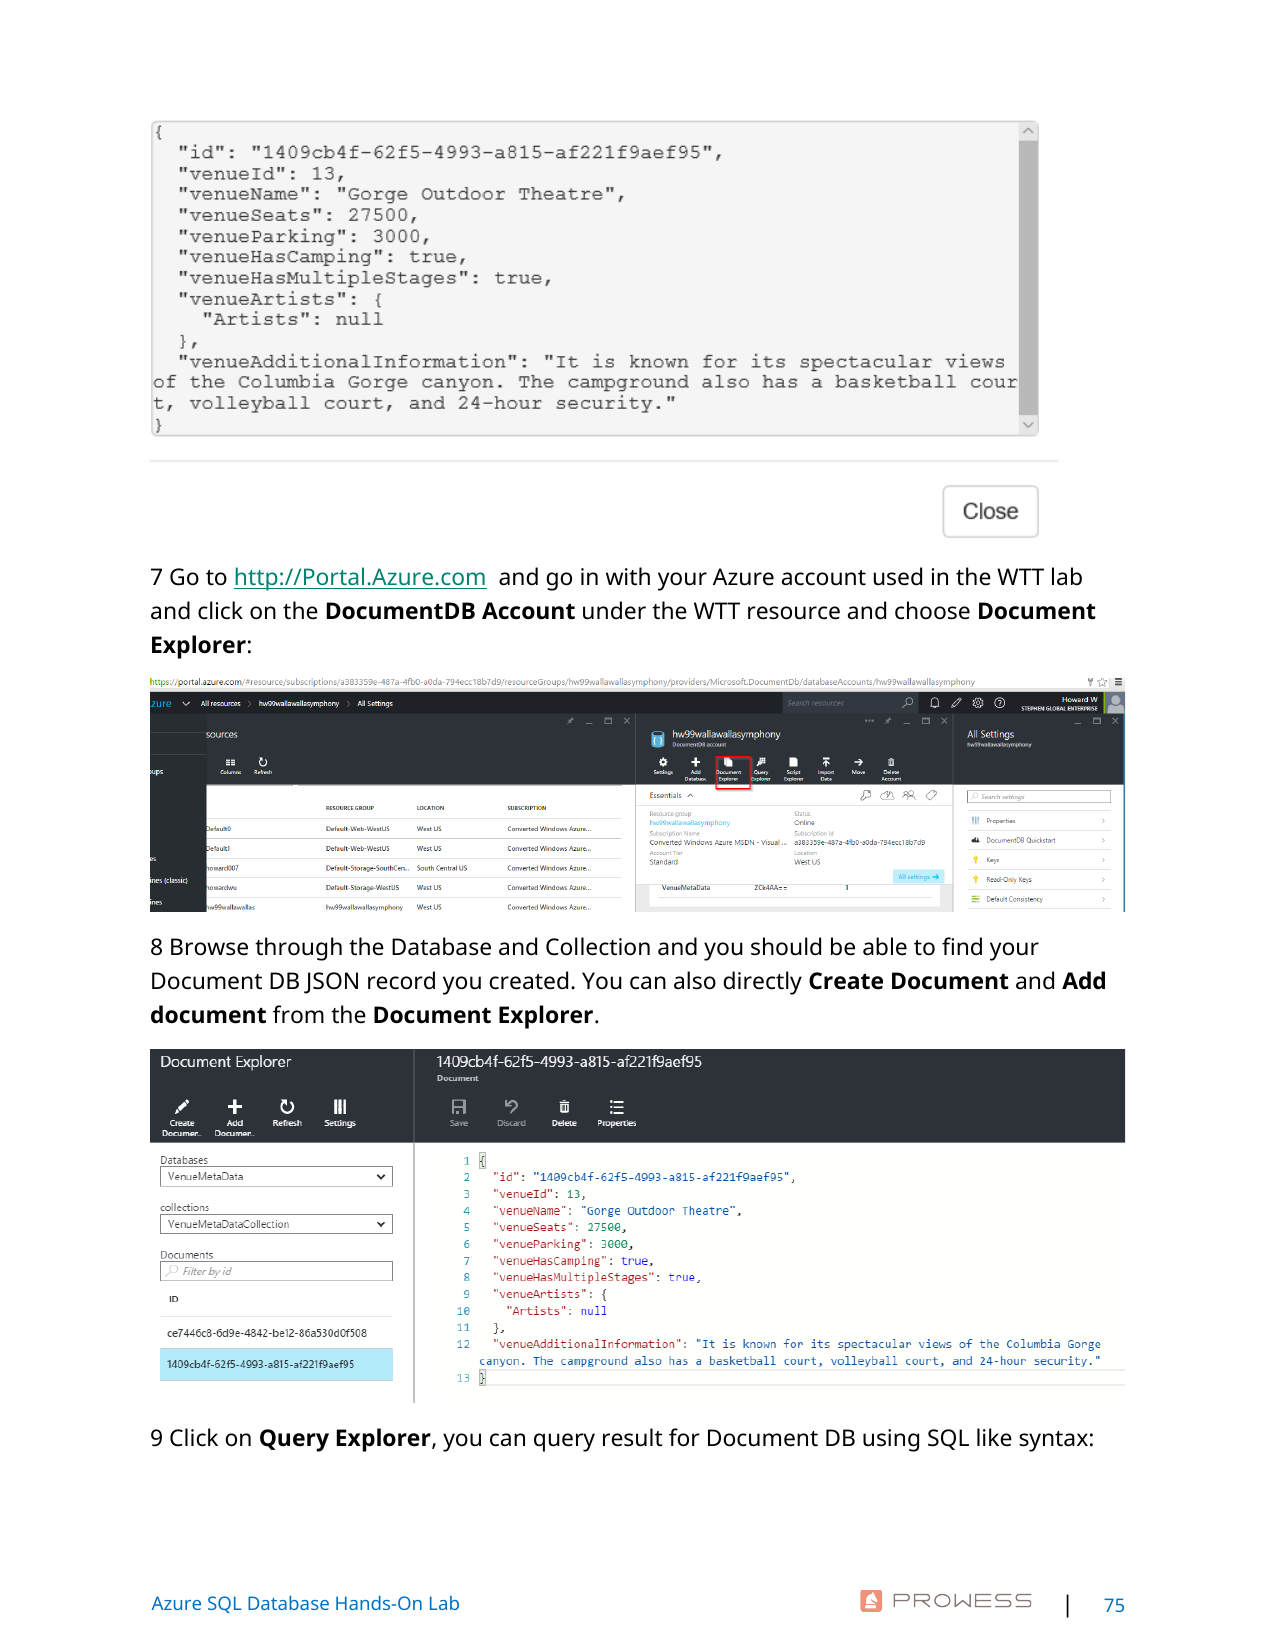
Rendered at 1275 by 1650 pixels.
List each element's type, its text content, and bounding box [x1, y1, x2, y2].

picture [860, 1590, 1032, 1612]
picture [150, 1049, 1125, 1403]
picture [150, 112, 1059, 558]
text 8 Browse through the Database and Collection and you should be able to find your Document DB JSON record you created. You can also directly Create Document and Add document from the Document Explorer. [150, 931, 1125, 1030]
picture [150, 678, 1125, 912]
text 7 Go to http://Portal.Azure.com and go in with your Azure account used in the WTT lab and click on the DocumentDB Account under the WTT resource and choose Document Explorer: [150, 561, 1125, 660]
text 9 Click on Query Explorer, you can query result for Document DB using SQL like syntax: [150, 1422, 1125, 1453]
